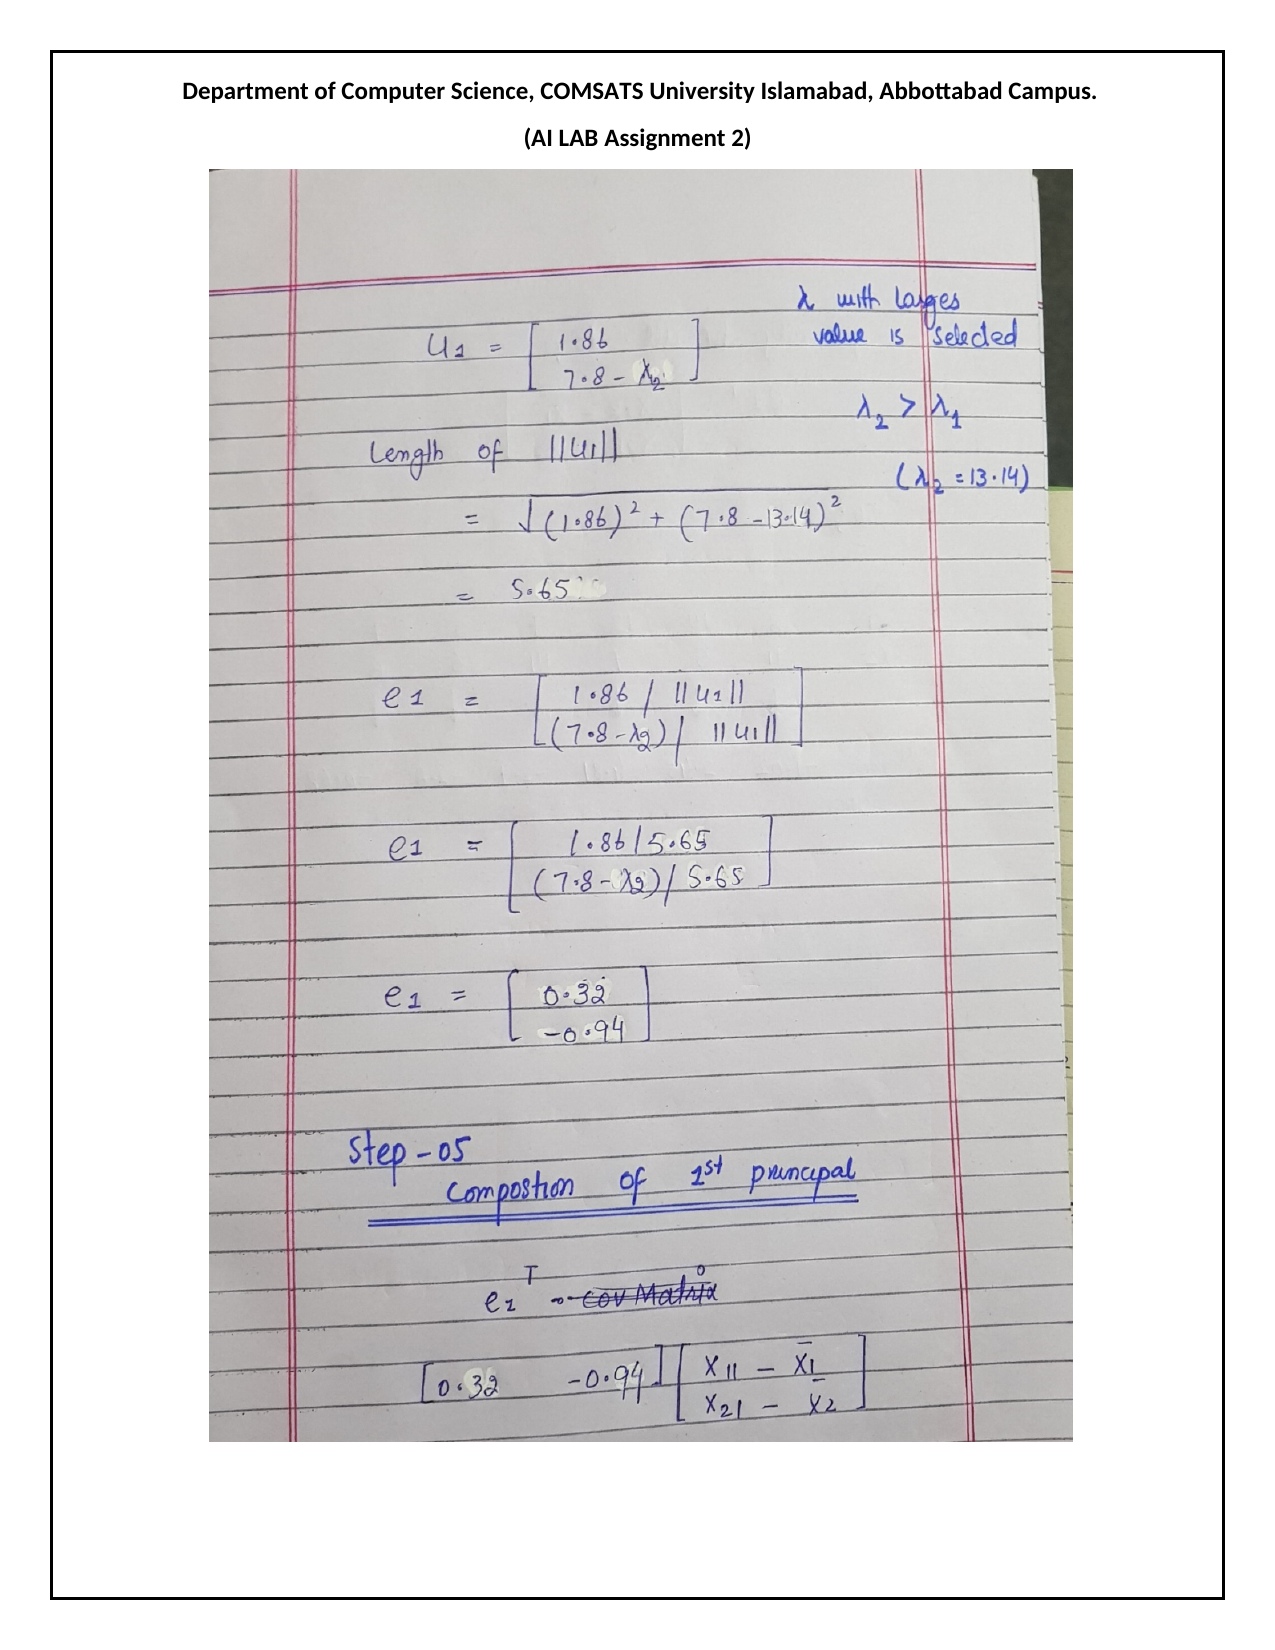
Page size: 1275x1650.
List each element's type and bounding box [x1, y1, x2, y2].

picture [210, 169, 1073, 1442]
